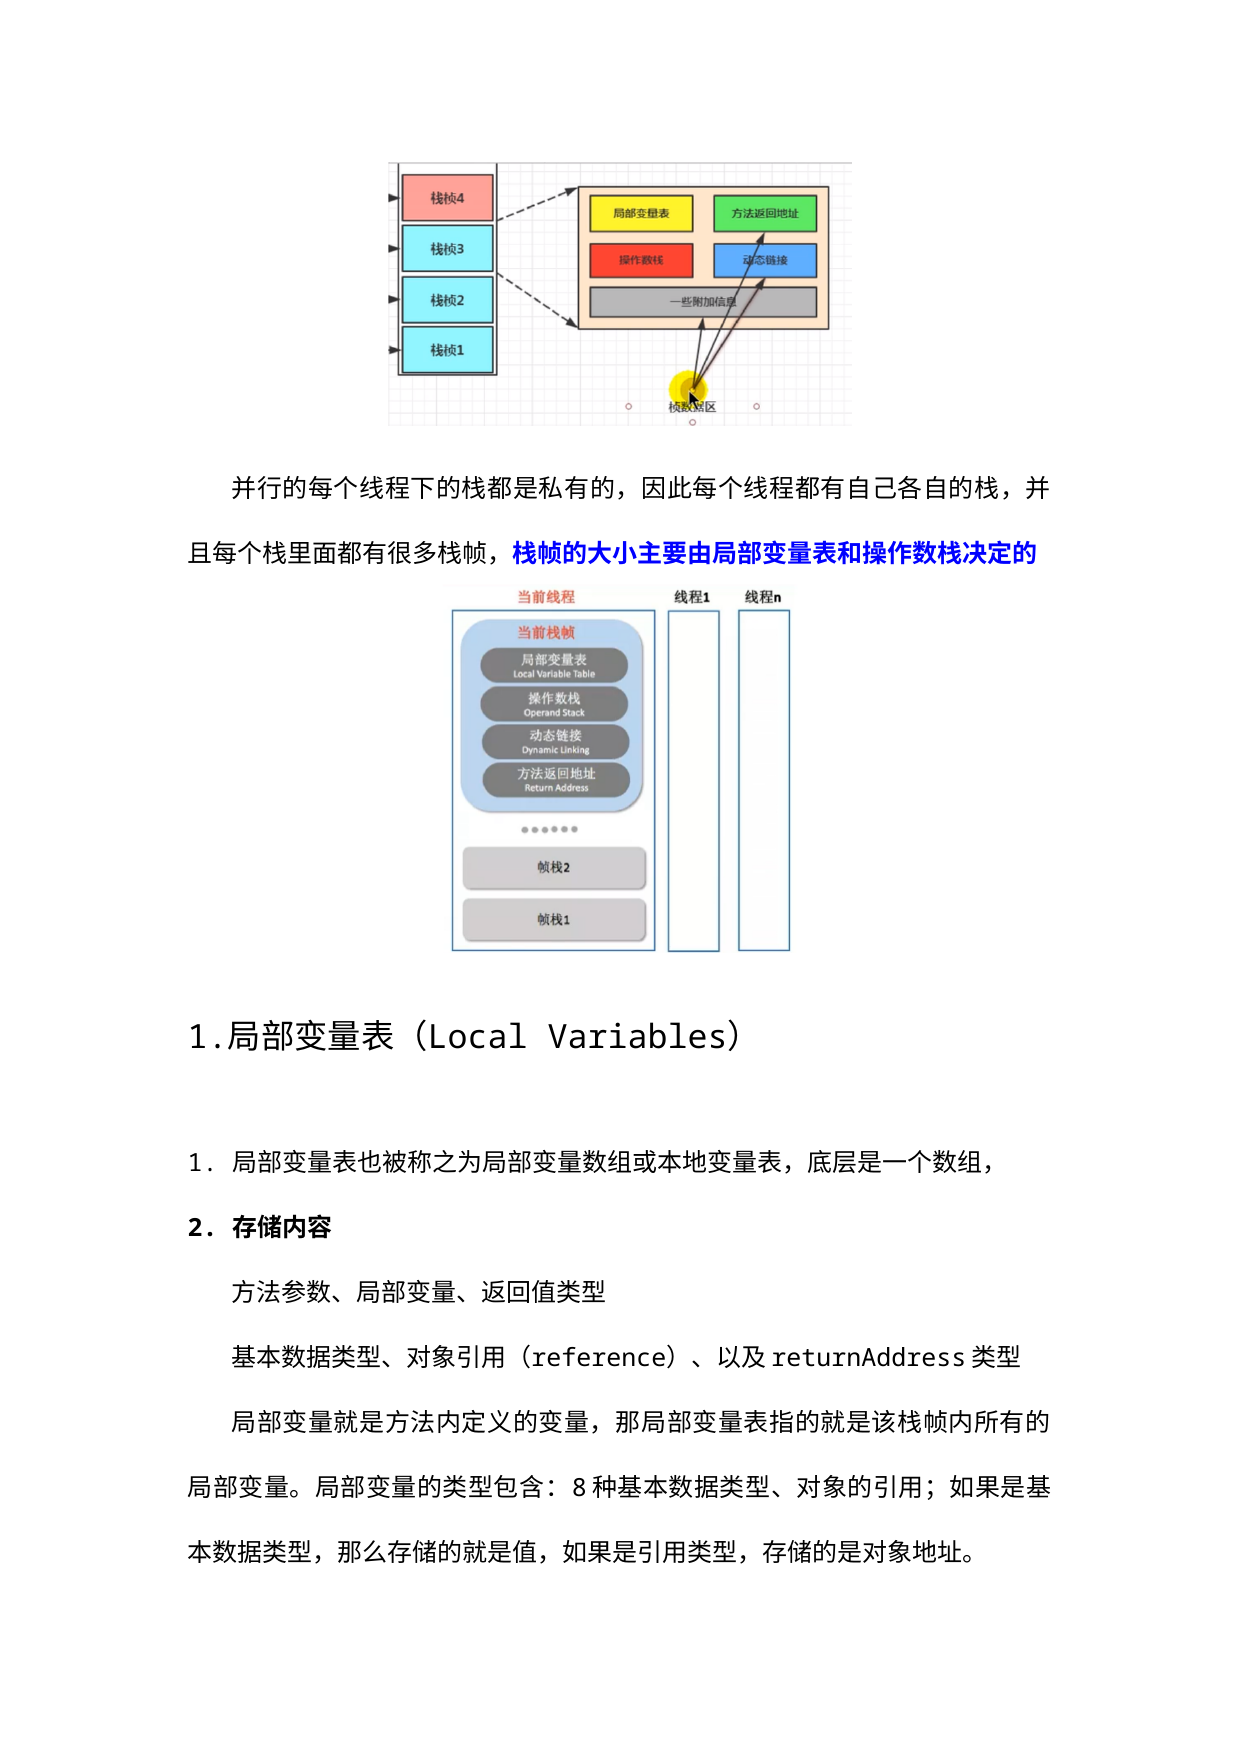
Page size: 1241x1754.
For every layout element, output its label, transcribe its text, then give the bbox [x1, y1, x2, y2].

picture [388, 162, 852, 426]
text 方法参数、局部变量、返回值类型 [187, 1258, 1053, 1323]
text 1. 局部变量表也被称之为局部变量数组或本地变量表，底层是一个数组， [187, 1128, 1053, 1193]
text 局部变量就是方法内定义的变量，那局部变量表指的就是该栈帧内所有的局部变量。局部变量的类型包含：8种基本数据类型、对象的引用；如果是基本数据类型，那么存储的就是值，如果是引用类型，存储的是对象地址。 [187, 1388, 1053, 1583]
subtitle 1.局部变量表（Local Variables） [187, 1002, 1053, 1067]
picture [442, 584, 798, 953]
text 2. 存储内容 [187, 1193, 1053, 1258]
text 基本数据类型、对象引用（reference）、以及returnAddress类型 [187, 1323, 1053, 1388]
text 并行的每个线程下的栈都是私有的，因此每个线程都有自己各自的栈，并且每个栈里面都有很多栈帧，栈帧的大小主要由局部变量表和操作数栈决定的 [187, 454, 1053, 584]
